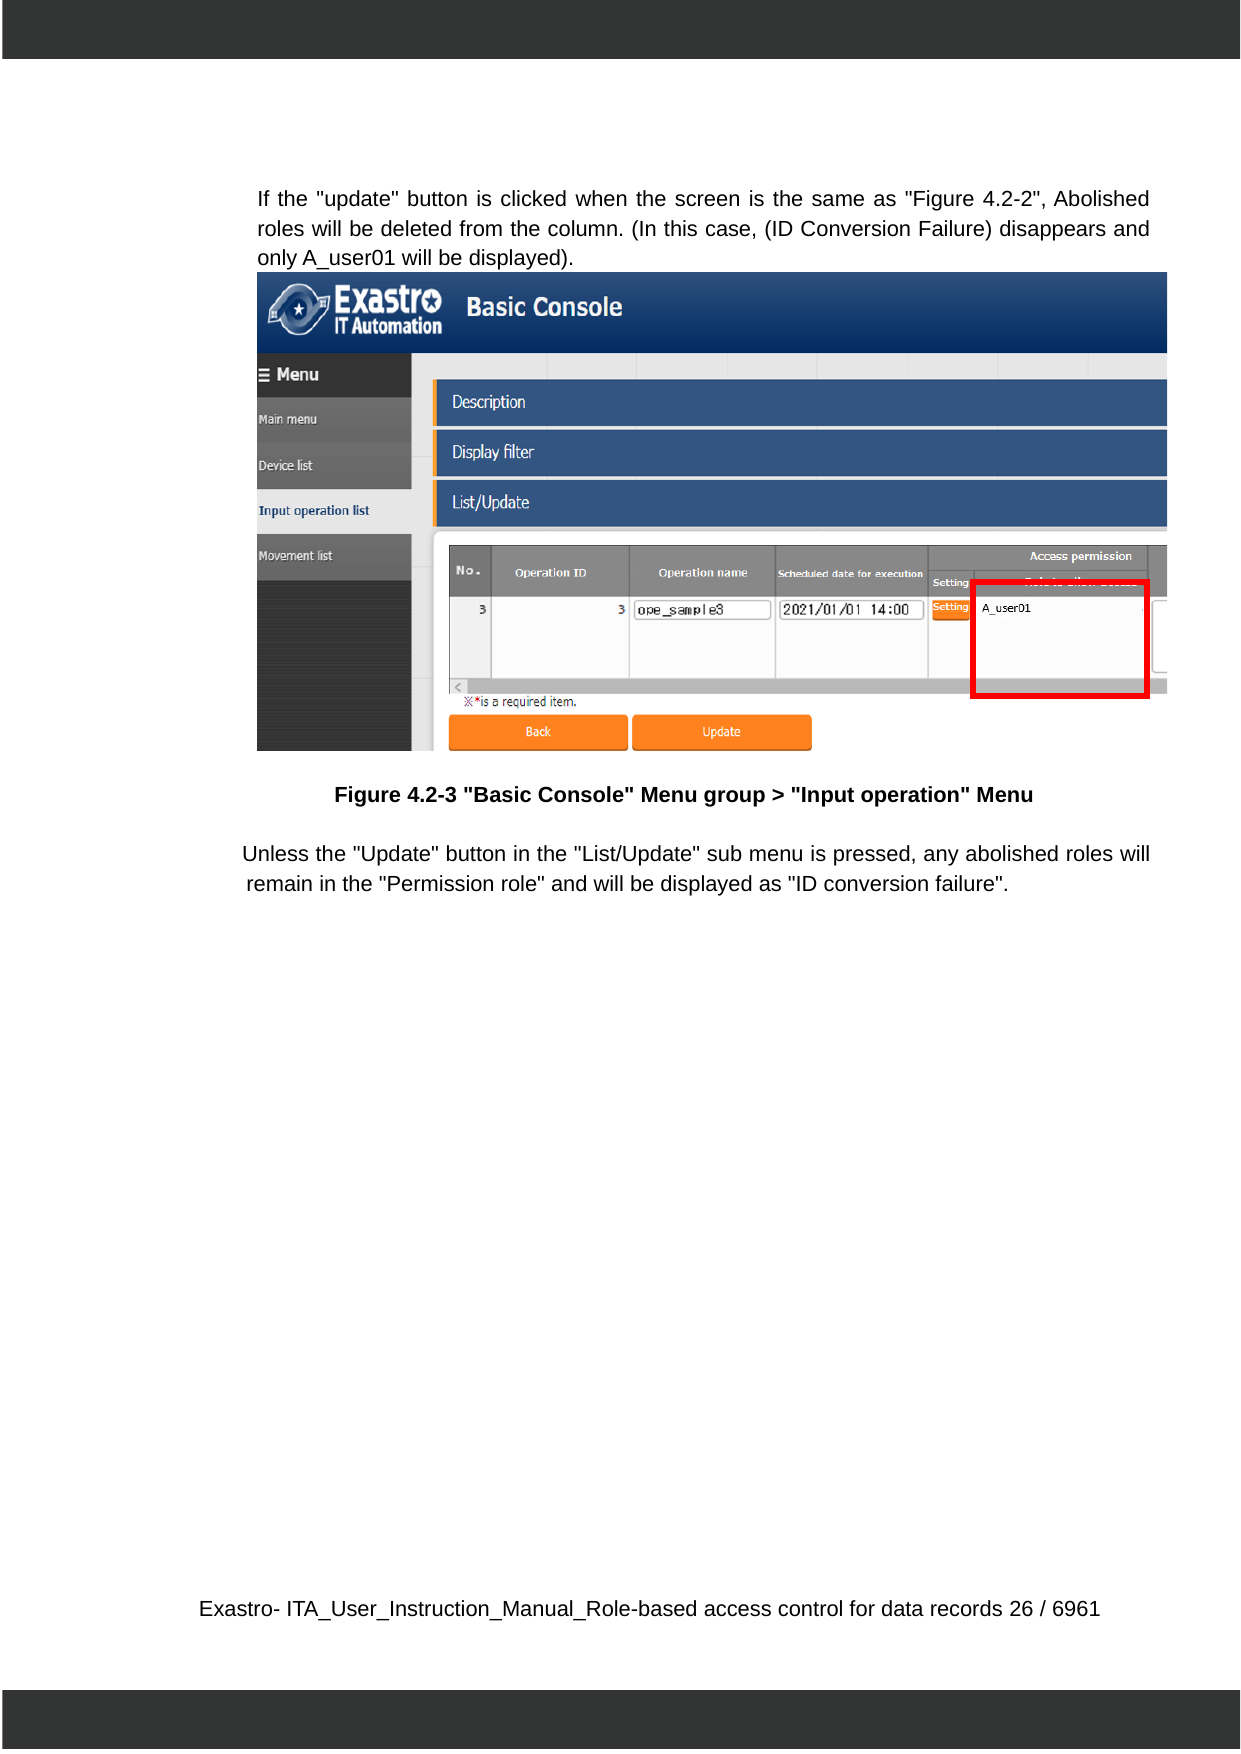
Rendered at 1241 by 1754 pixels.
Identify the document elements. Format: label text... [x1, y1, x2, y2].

picture [257, 272, 1168, 751]
list Figure 4.2-3 "Basic Console" Menu group > "Input operation" Menu [235, 779, 1152, 809]
picture [2, 0, 1241, 59]
list Unless the "Update" button in the "List/Update" sub menu is pressed, any abolished roles will remain in the "Permission role" and will be displayed as "ID conversion failure". [235, 839, 1152, 898]
list If the "update" button is clicked when the screen is the same as "Figure 4.2-2", Abolished roles will be deleted from the column. (In this case, (ID Conversion Failure) disappears and only A_user01 will be displayed). [257, 183, 1152, 272]
picture [2, 1690, 1241, 1749]
